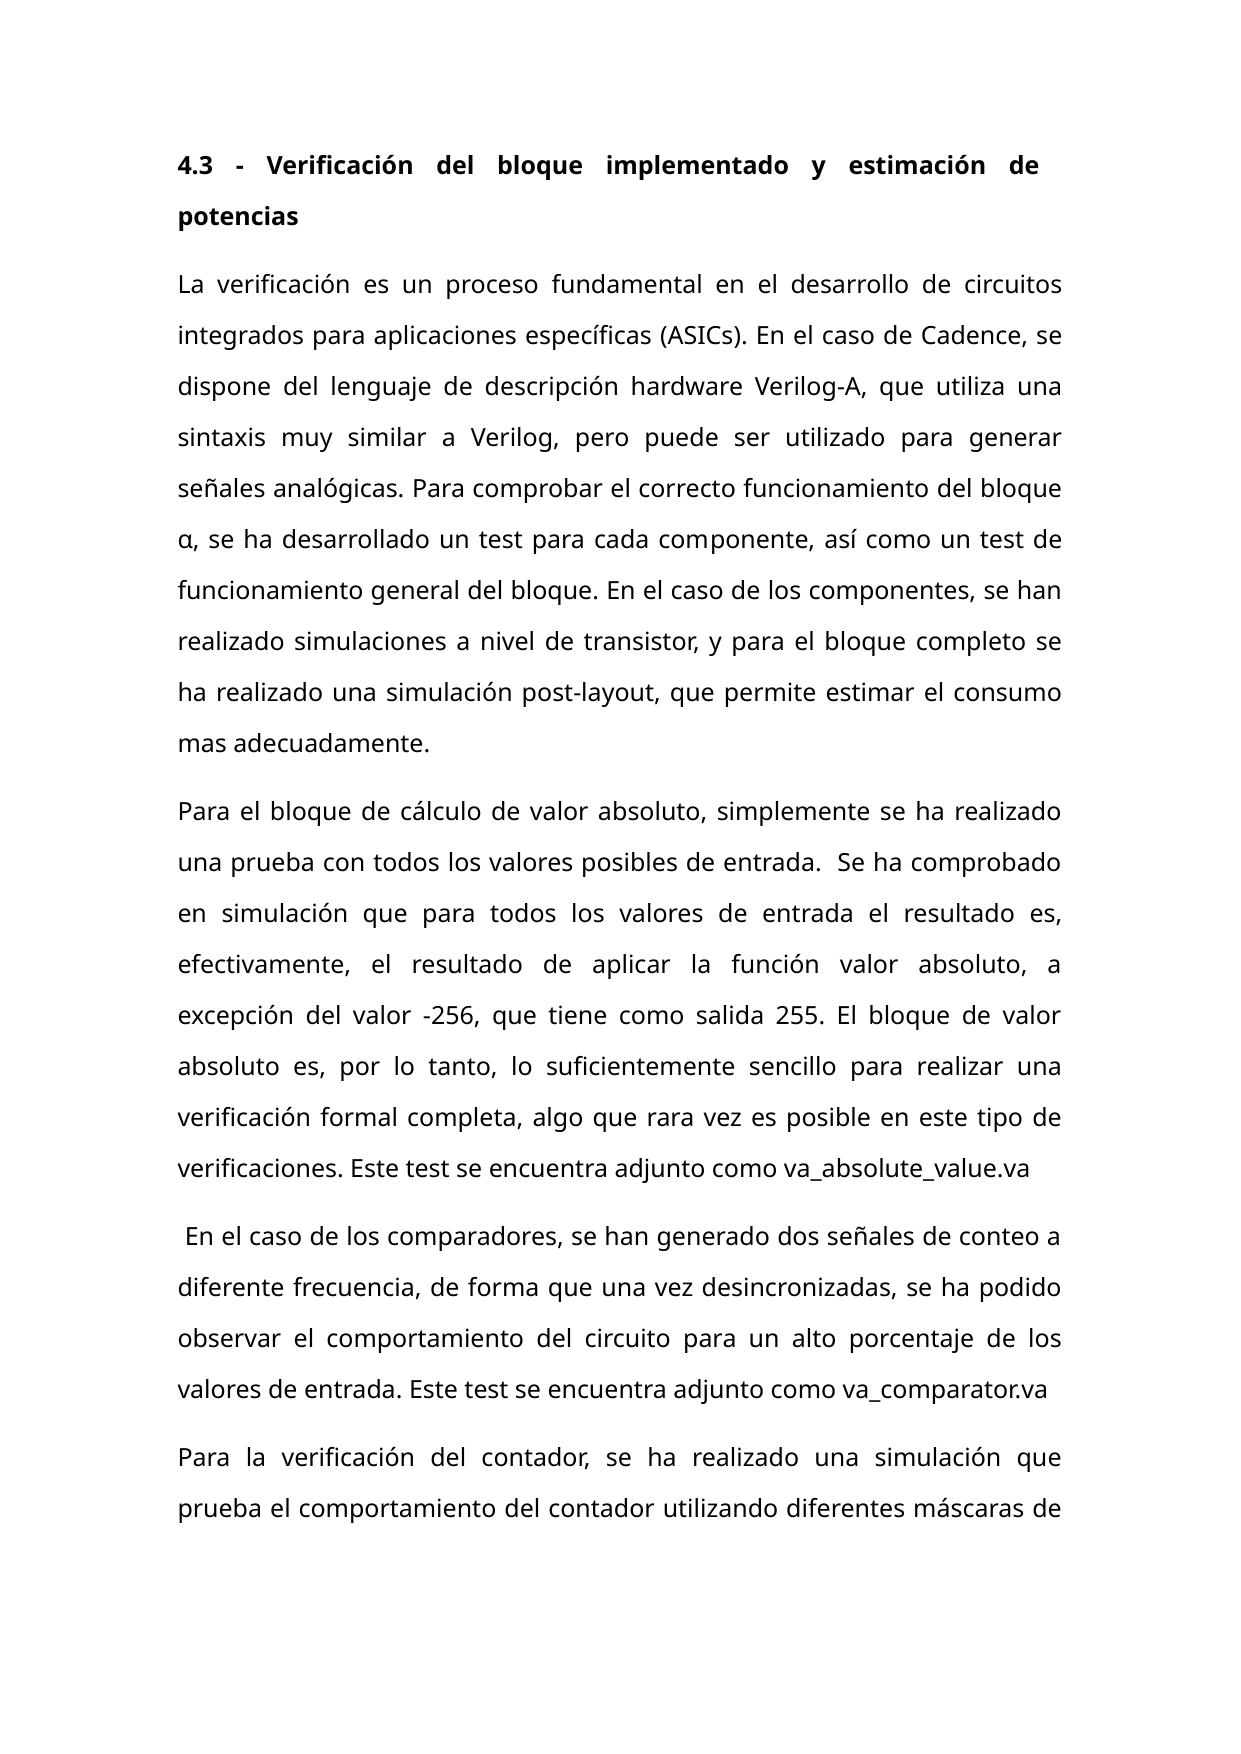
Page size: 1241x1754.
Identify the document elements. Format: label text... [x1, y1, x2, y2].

text Para el bloque de cálculo de valor absoluto, simplemente se ha realizado una prueba con todos los valores posibles de entrada. Se ha comprobado en simulación que para todos los valores de entrada el resultado es, efectivamente, el resultado de aplicar la función valor absoluto, a excepción del valor -256, que tiene como salida 255. El bloque de valor absoluto es, por lo tanto, lo suficientemente sencillo para realizar una verificación formal completa, algo que rara vez es posible en este tipo de verificaciones. Este test se encuentra adjunto como va_absolute_value.va [177, 793, 1063, 1185]
text 4.3 - Verificación del bloque implementado y estimación de potencias [177, 148, 1063, 233]
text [177, 1439, 1063, 1524]
text En el caso de los comparadores, se han generado dos señales de conteo a diferente frecuencia, de forma que una vez desincronizadas, se ha podido observar el comportamiento del circuito para un alto porcentaje de los valores de entrada. Este test se encuentra adjunto como va_comparator.va [177, 1218, 1063, 1406]
text La verificación es un proceso fundamental en el desarrollo de circuitos integrados para aplicaciones específicas (ASICs). En el caso de Cadence, se dispone del lenguaje de descripción hardware Verilog-A, que utiliza una sintaxis muy similar a Verilog, pero puede ser utilizado para generar señales analógicas. Para comprobar el correcto funcionamiento del bloque α, se ha desarrollado un test para cada componente, así como un test de funcionamiento general del bloque. En el caso de los componentes, se han realizado simulaciones a nivel de transistor, y para el bloque completo se ha realizado una simulación post-layout, que permite estimar el consumo mas adecuadamente. [177, 266, 1063, 760]
